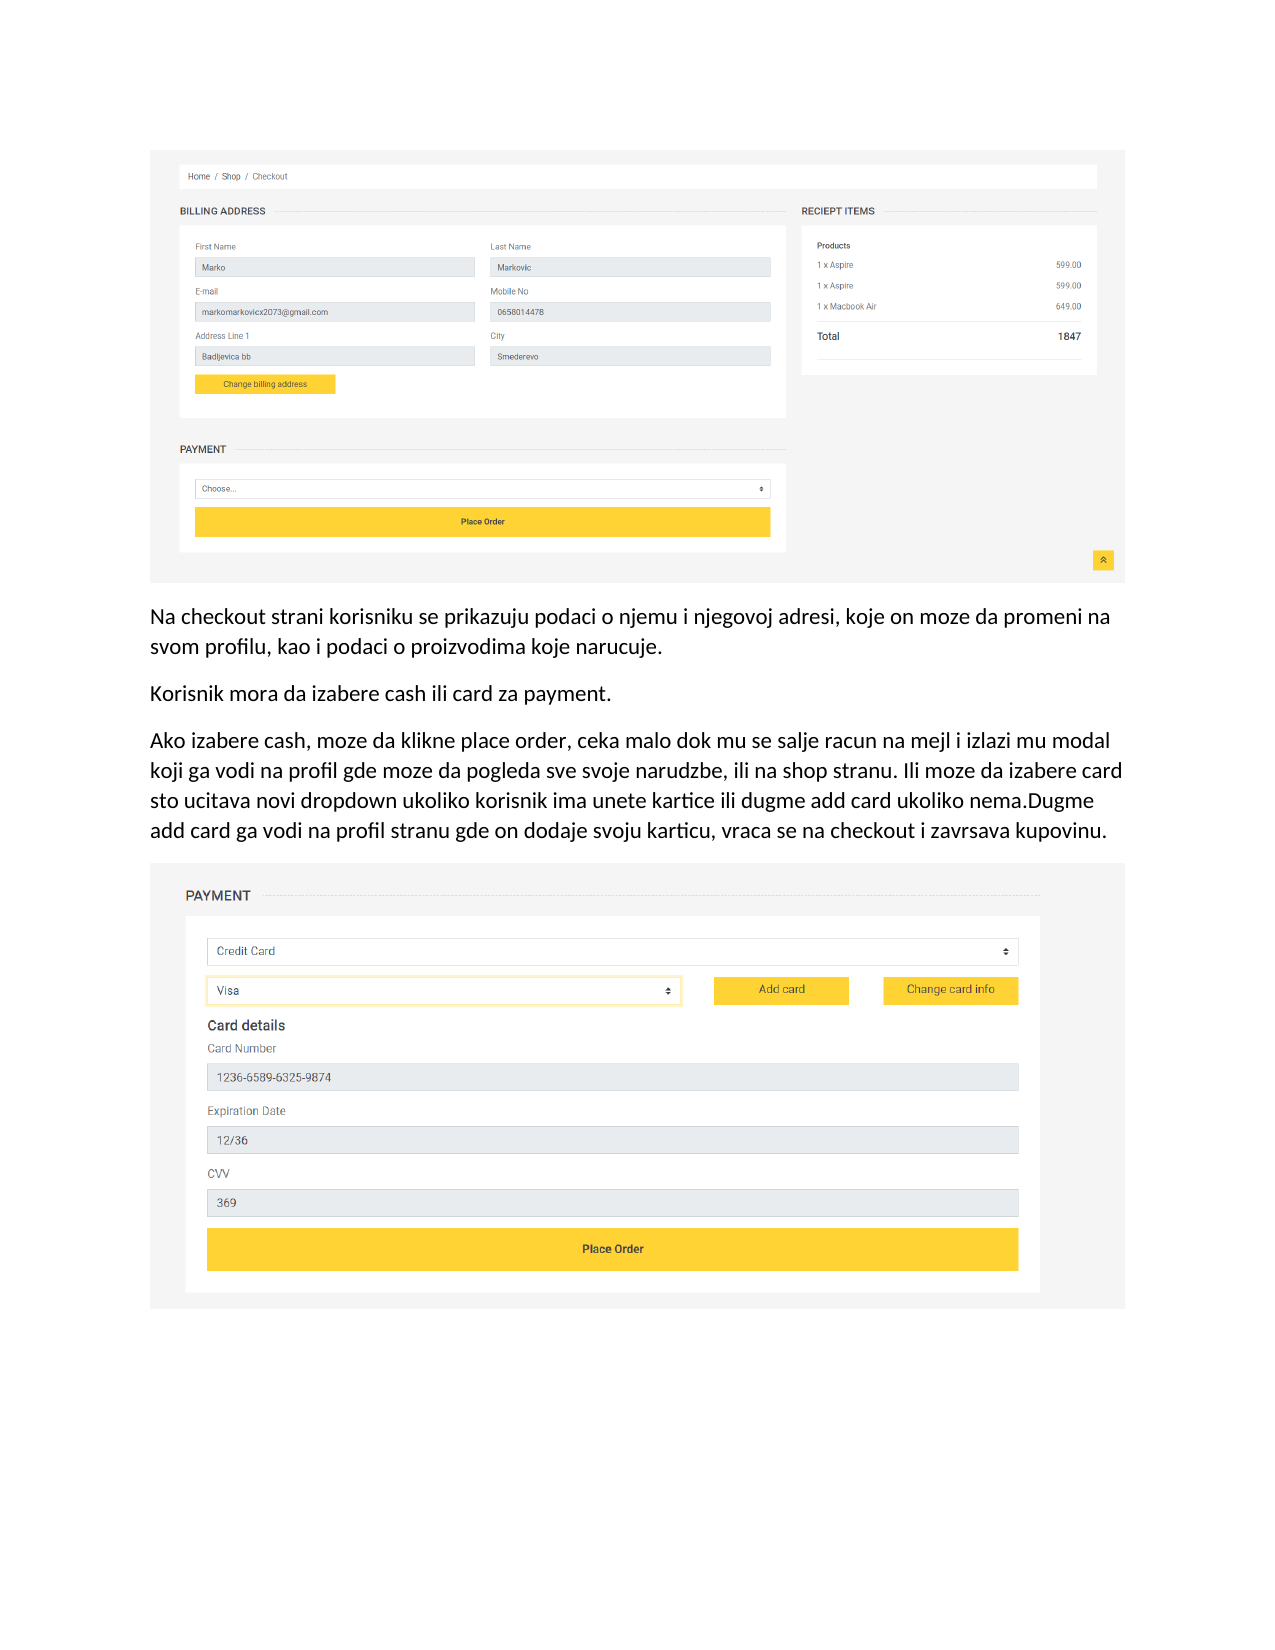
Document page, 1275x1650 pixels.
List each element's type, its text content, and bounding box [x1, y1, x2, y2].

text Ako izabere cash, moze da klikne place order, ceka malo dok mu se salje racun na mejl i izlazi mu modal koji ga vodi na profil gde moze da pogleda sve svoje narudzbe, ili na shop stranu. Ili moze da izabere card sto ucitava novi dropdown ukoliko korisnik ima unete kartice ili dugme add card ukoliko nema.Dugme add card ga vodi na profil stranu gde on dodaje svoju karticu, vraca se na checkout i zavrsava kupovinu. [150, 726, 1125, 844]
text Korisnik mora da izabere cash ili card za payment. [150, 679, 1125, 707]
picture [150, 150, 1125, 583]
text Na checkout strani korisniku se prikazuju podaci o njemu i njegovoj adresi, koje on moze da promeni na svom profilu, kao i podaci o proizvodima koje narucuje. [150, 602, 1125, 660]
picture [150, 863, 1125, 1309]
